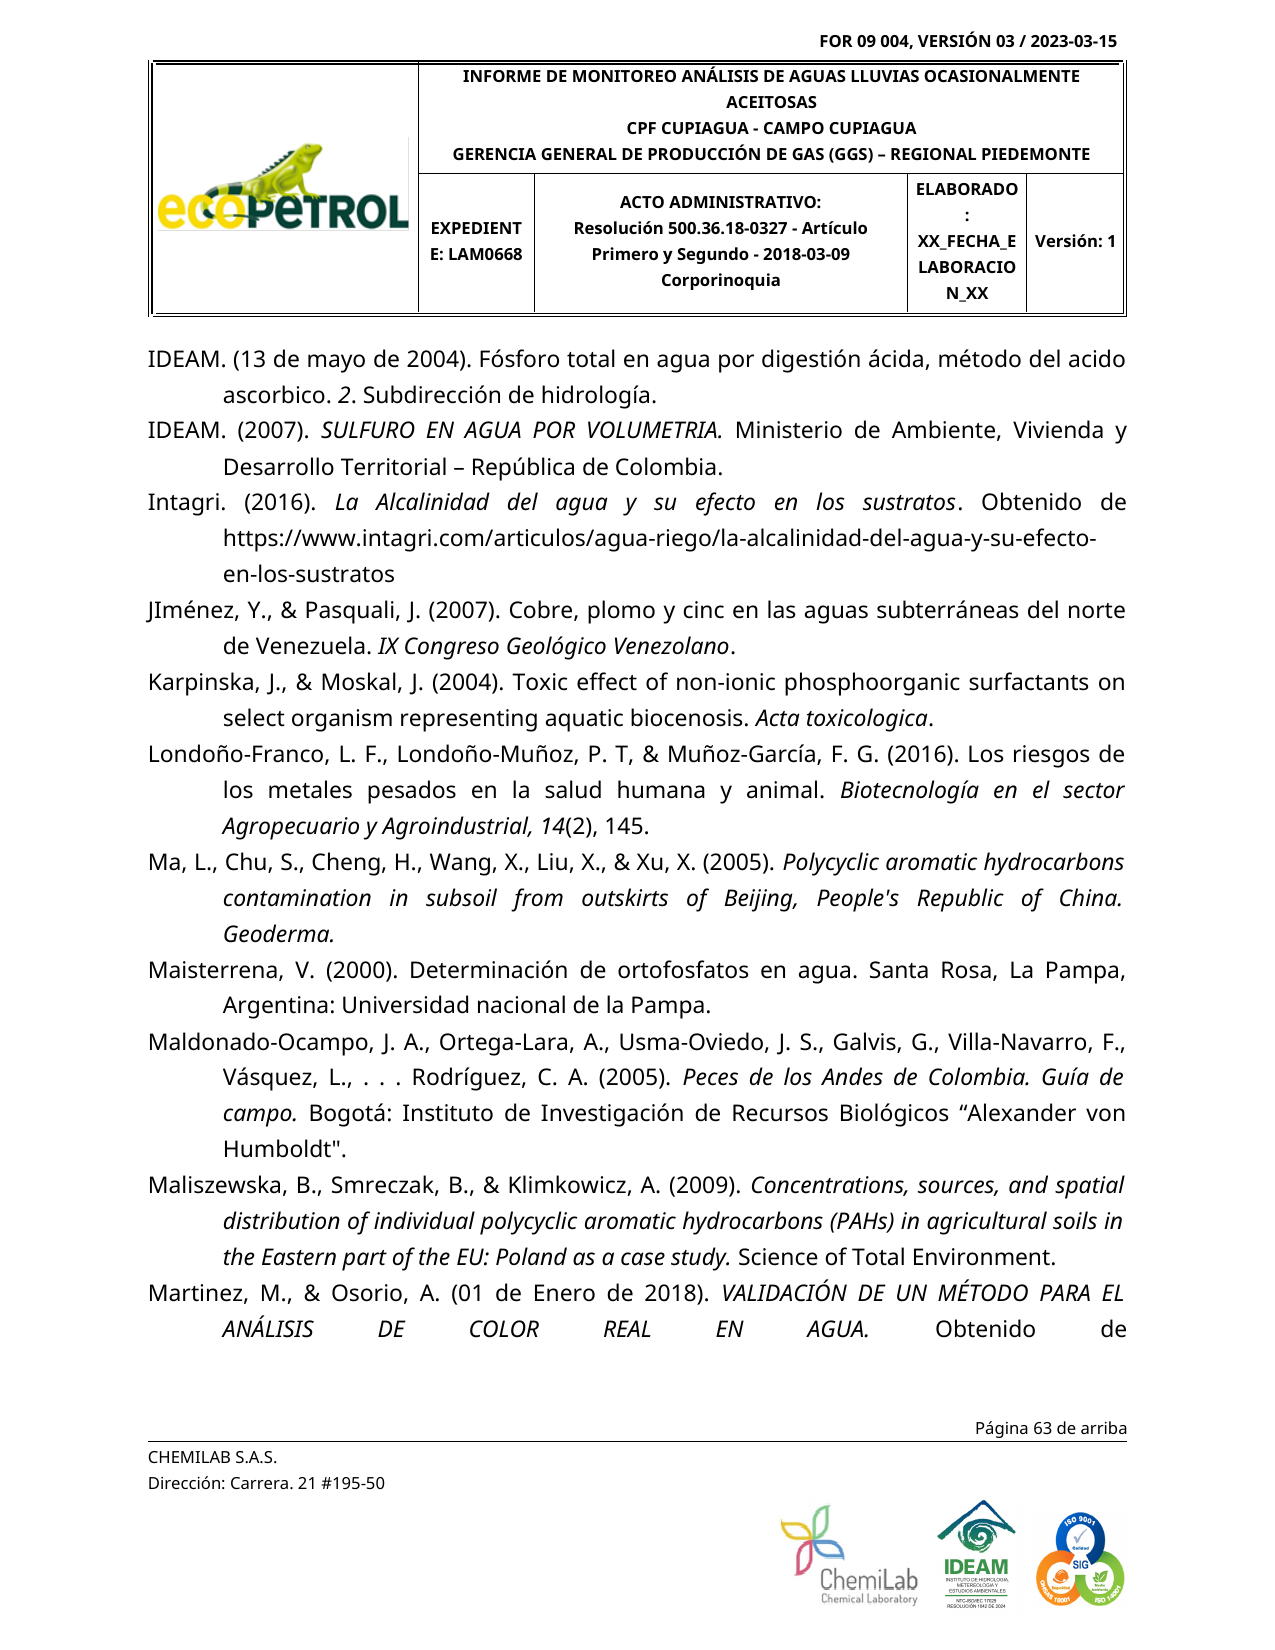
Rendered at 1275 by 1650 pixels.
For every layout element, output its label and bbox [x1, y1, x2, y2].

picture [157, 137, 411, 233]
picture [775, 1497, 1024, 1620]
picture [1032, 1507, 1128, 1610]
